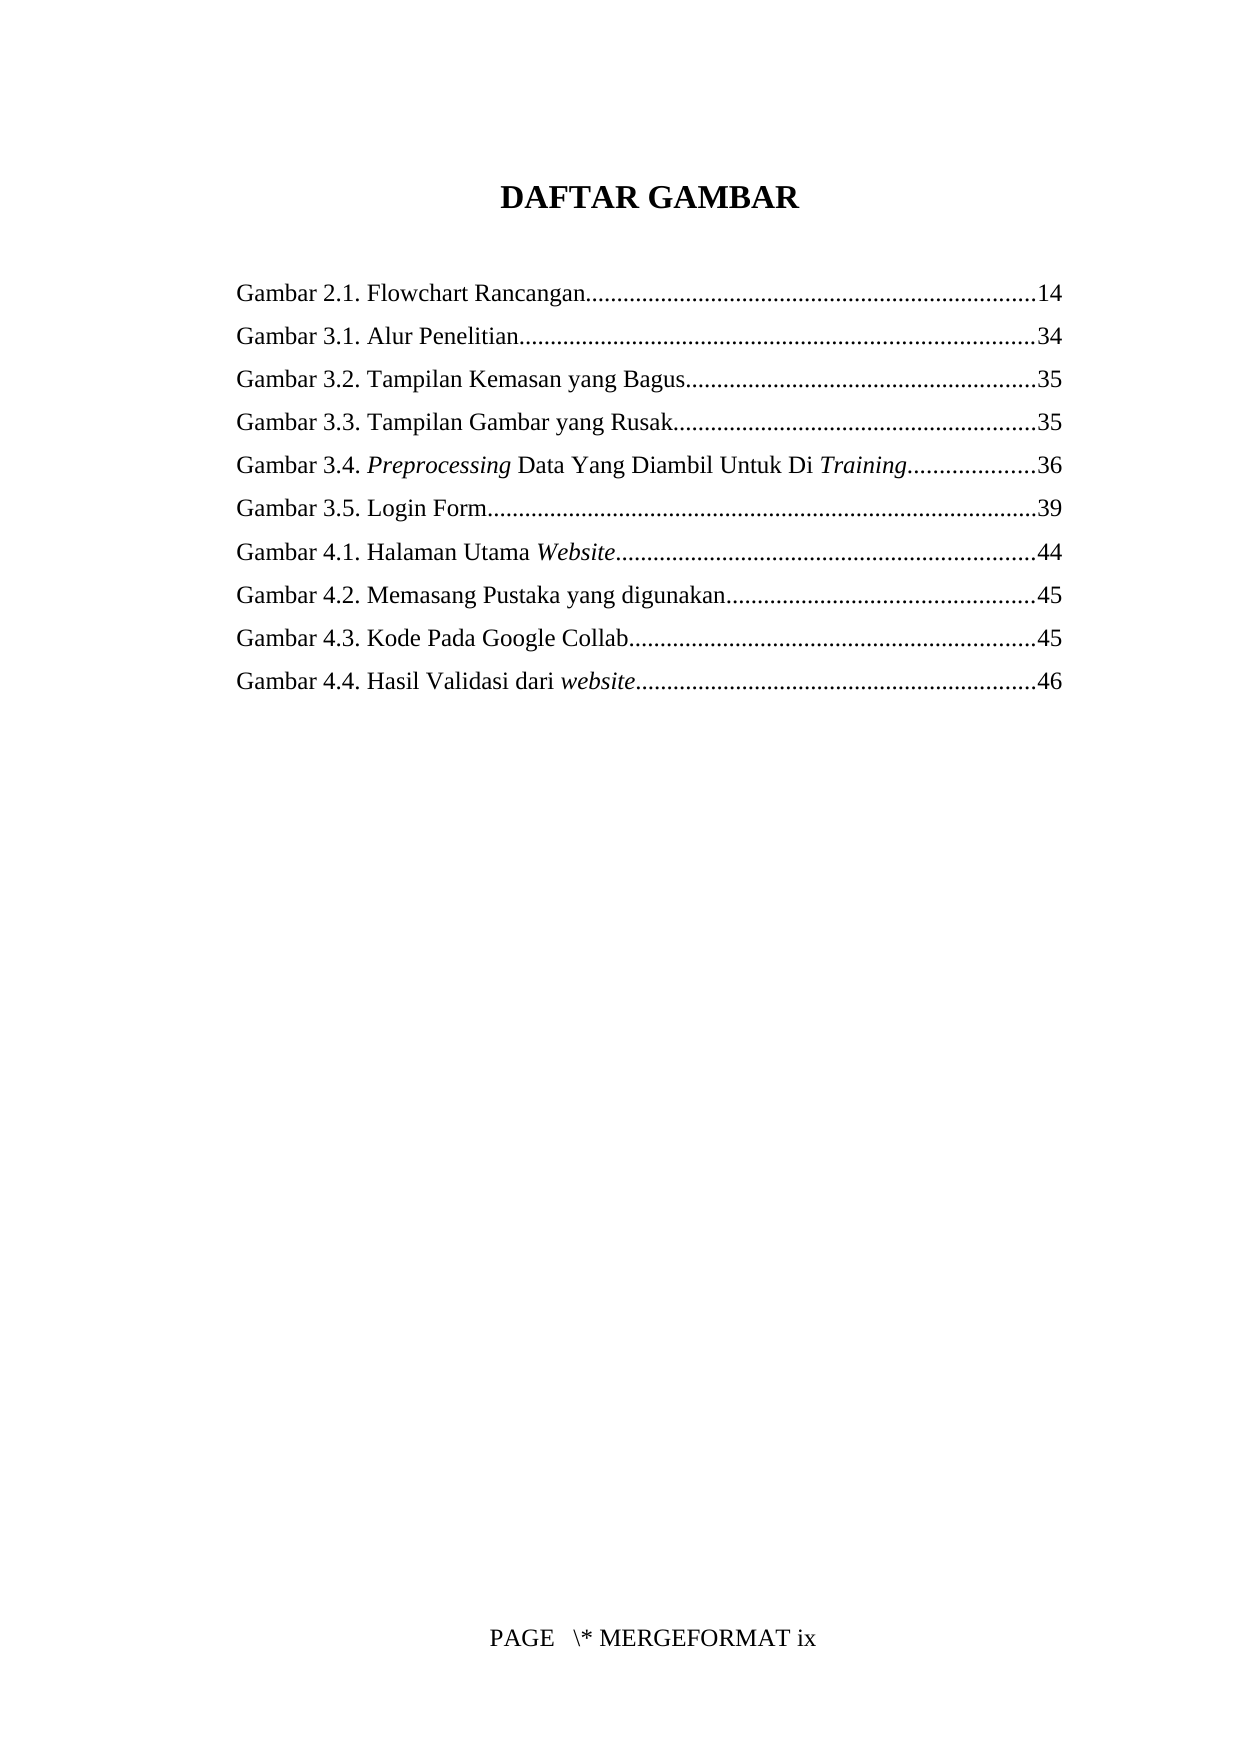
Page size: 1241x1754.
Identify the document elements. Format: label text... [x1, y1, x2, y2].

text Gambar 3.1. Alur Penelitian 34 [236, 321, 1063, 350]
text Gambar 3.5. Login Form 39 [236, 493, 1063, 522]
text Gambar 4.4. Hasil Validasi dari website 46 [236, 666, 1063, 695]
text Gambar 3.4. Preprocessing Data Yang Diambil Untuk Di Training 36 [236, 450, 1063, 479]
text Gambar 4.3. Kode Pada Google Collab 45 [236, 623, 1063, 652]
text Gambar 3.2. Tampilan Kemasan yang Bagus 35 [236, 364, 1063, 393]
subtitle DAFTAR GAMBAR [236, 177, 1063, 216]
text Gambar 2.1. Flowchart Rancangan 14 [236, 278, 1063, 307]
text Gambar 3.3. Tampilan Gambar yang Rusak 35 [236, 407, 1063, 436]
text Gambar 4.1. Halaman Utama Website 44 [236, 537, 1063, 565]
text Gambar 4.2. Memasang Pustaka yang digunakan 45 [236, 580, 1063, 608]
